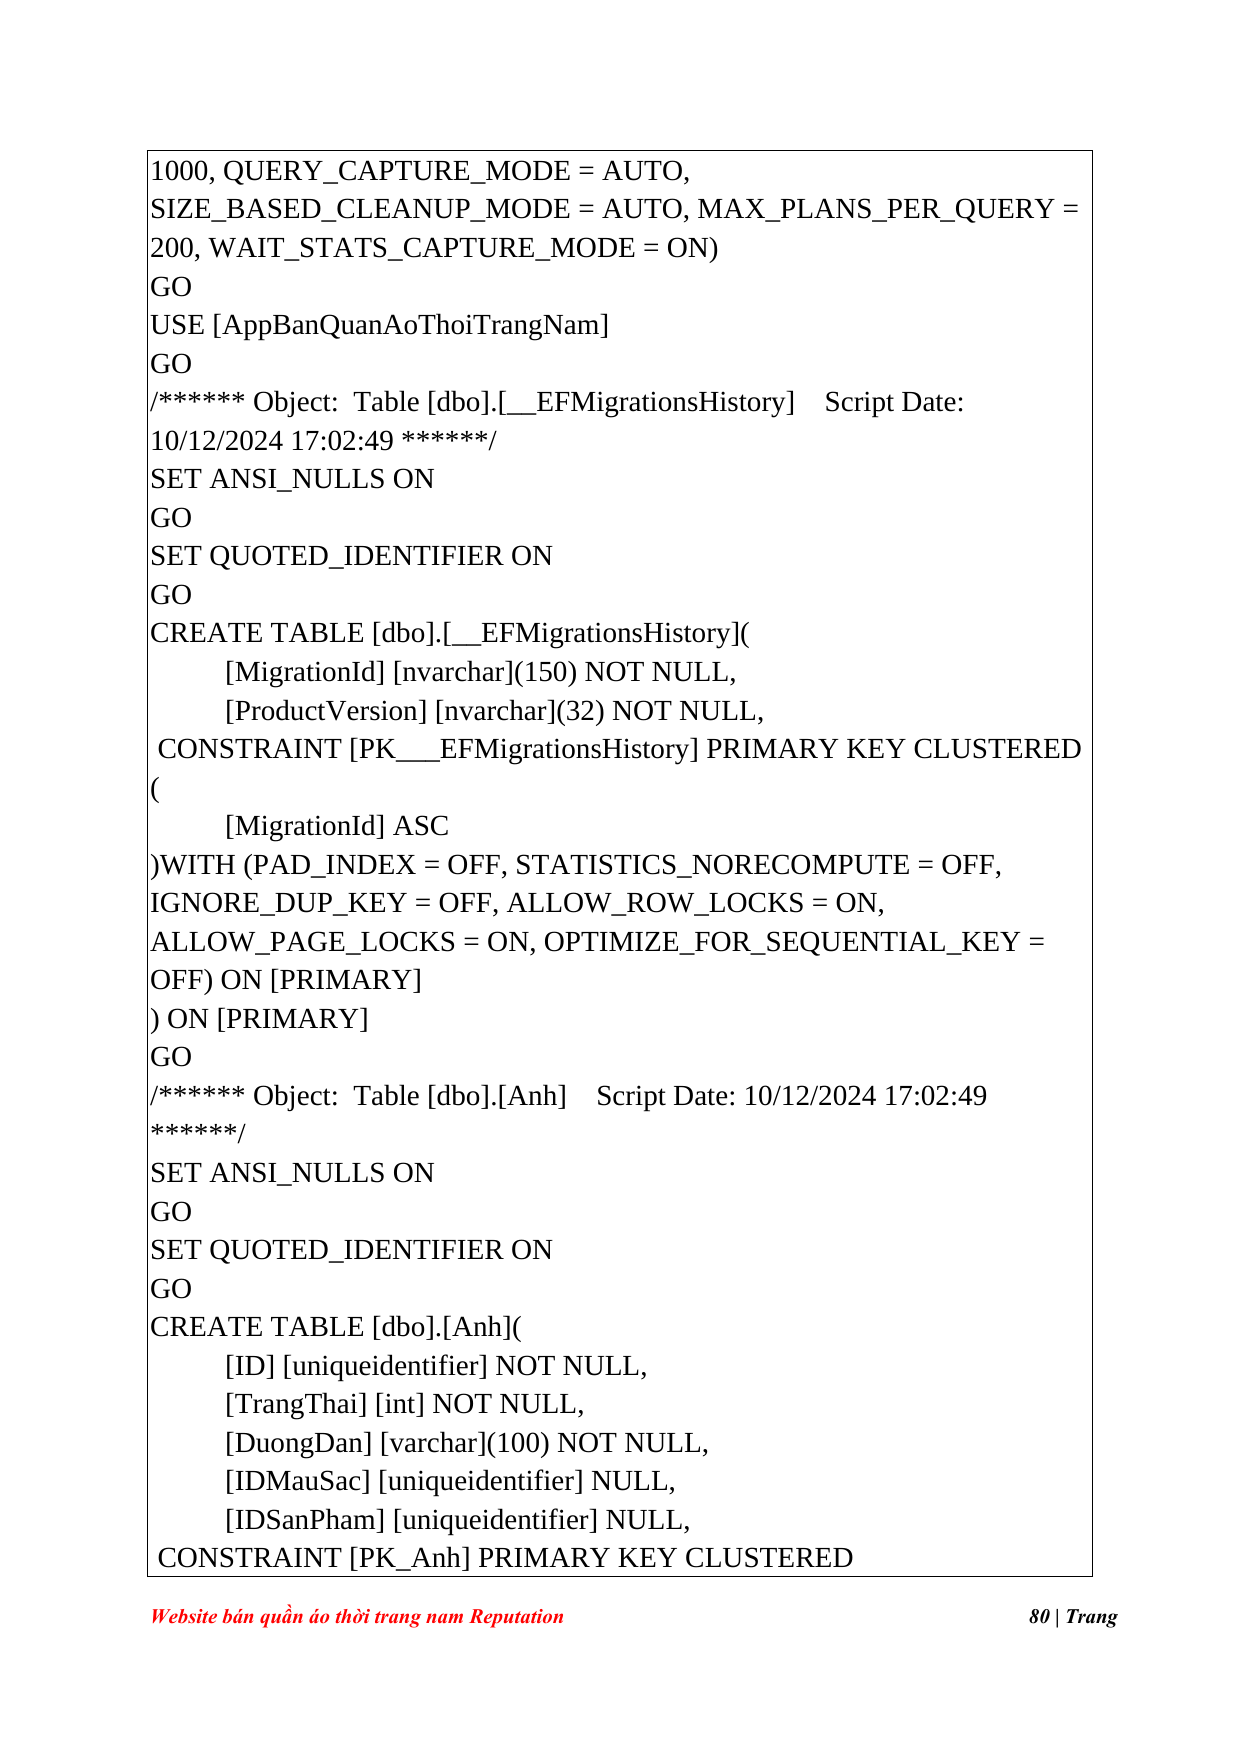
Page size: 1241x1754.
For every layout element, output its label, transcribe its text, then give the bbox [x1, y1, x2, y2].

text [ID] [uniqueidentifier] NOT NULL, [148, 1345, 1092, 1381]
text [IDSanPham] [uniqueidentifier] NULL, [148, 1499, 1092, 1536]
text )WITH (PAD_INDEX = OFF, STATISTICS_NORECOMPUTE = OFF, IGNORE_DUP_KEY = OFF, ALLOW_ROW_LOCKS = ON, ALLOW_PAGE_LOCKS = ON, OPTIMIZE_FOR_SEQUENTIAL_KEY = OFF) ON [PRIMARY] [148, 844, 1092, 996]
text /****** Object: Table [dbo].[Anh] Script Date: 10/12/2024 17:02:49 ******/ [148, 1075, 1092, 1150]
text CREATE TABLE [dbo].[__EFMigrationsHistory]( [148, 612, 1092, 649]
text GO [148, 1191, 1092, 1227]
text CREATE TABLE [dbo].[Anh]( [148, 1306, 1092, 1343]
text SET QUOTED_IDENTIFIER ON [148, 1229, 1092, 1266]
text GO [148, 574, 1092, 611]
text GO [148, 1268, 1092, 1304]
text GO [148, 266, 1092, 302]
text GO [148, 1036, 1092, 1073]
text [IDMauSac] [uniqueidentifier] NULL, [148, 1460, 1092, 1497]
text GO [148, 497, 1092, 533]
text [DuongDan] [varchar](100) NOT NULL, [148, 1422, 1092, 1458]
text ( [148, 767, 1092, 803]
text CONSTRAINT [PK_Anh] PRIMARY KEY CLUSTERED [148, 1537, 1092, 1576]
text [ProductVersion] [nvarchar](32) NOT NULL, [148, 689, 1092, 726]
text [MigrationId] ASC [148, 805, 1092, 842]
text SET ANSI_NULLS ON [148, 458, 1092, 495]
text [MigrationId] [nvarchar](150) NOT NULL, [148, 651, 1092, 688]
text SET QUOTED_IDENTIFIER ON [148, 535, 1092, 572]
text /****** Object: Table [dbo].[__EFMigrationsHistory] Script Date: 10/12/2024 17:02:49 ******/ [148, 381, 1092, 456]
text USE [AppBanQuanAoThoiTrangNam] [148, 304, 1092, 341]
text SET ANSI_NULLS ON [148, 1152, 1092, 1189]
text CONSTRAINT [PK___EFMigrationsHistory] PRIMARY KEY CLUSTERED [148, 728, 1092, 765]
text [TrangThai] [int] NOT NULL, [148, 1383, 1092, 1420]
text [148, 151, 1092, 264]
text ) ON [PRIMARY] [148, 998, 1092, 1034]
text GO [148, 343, 1092, 379]
